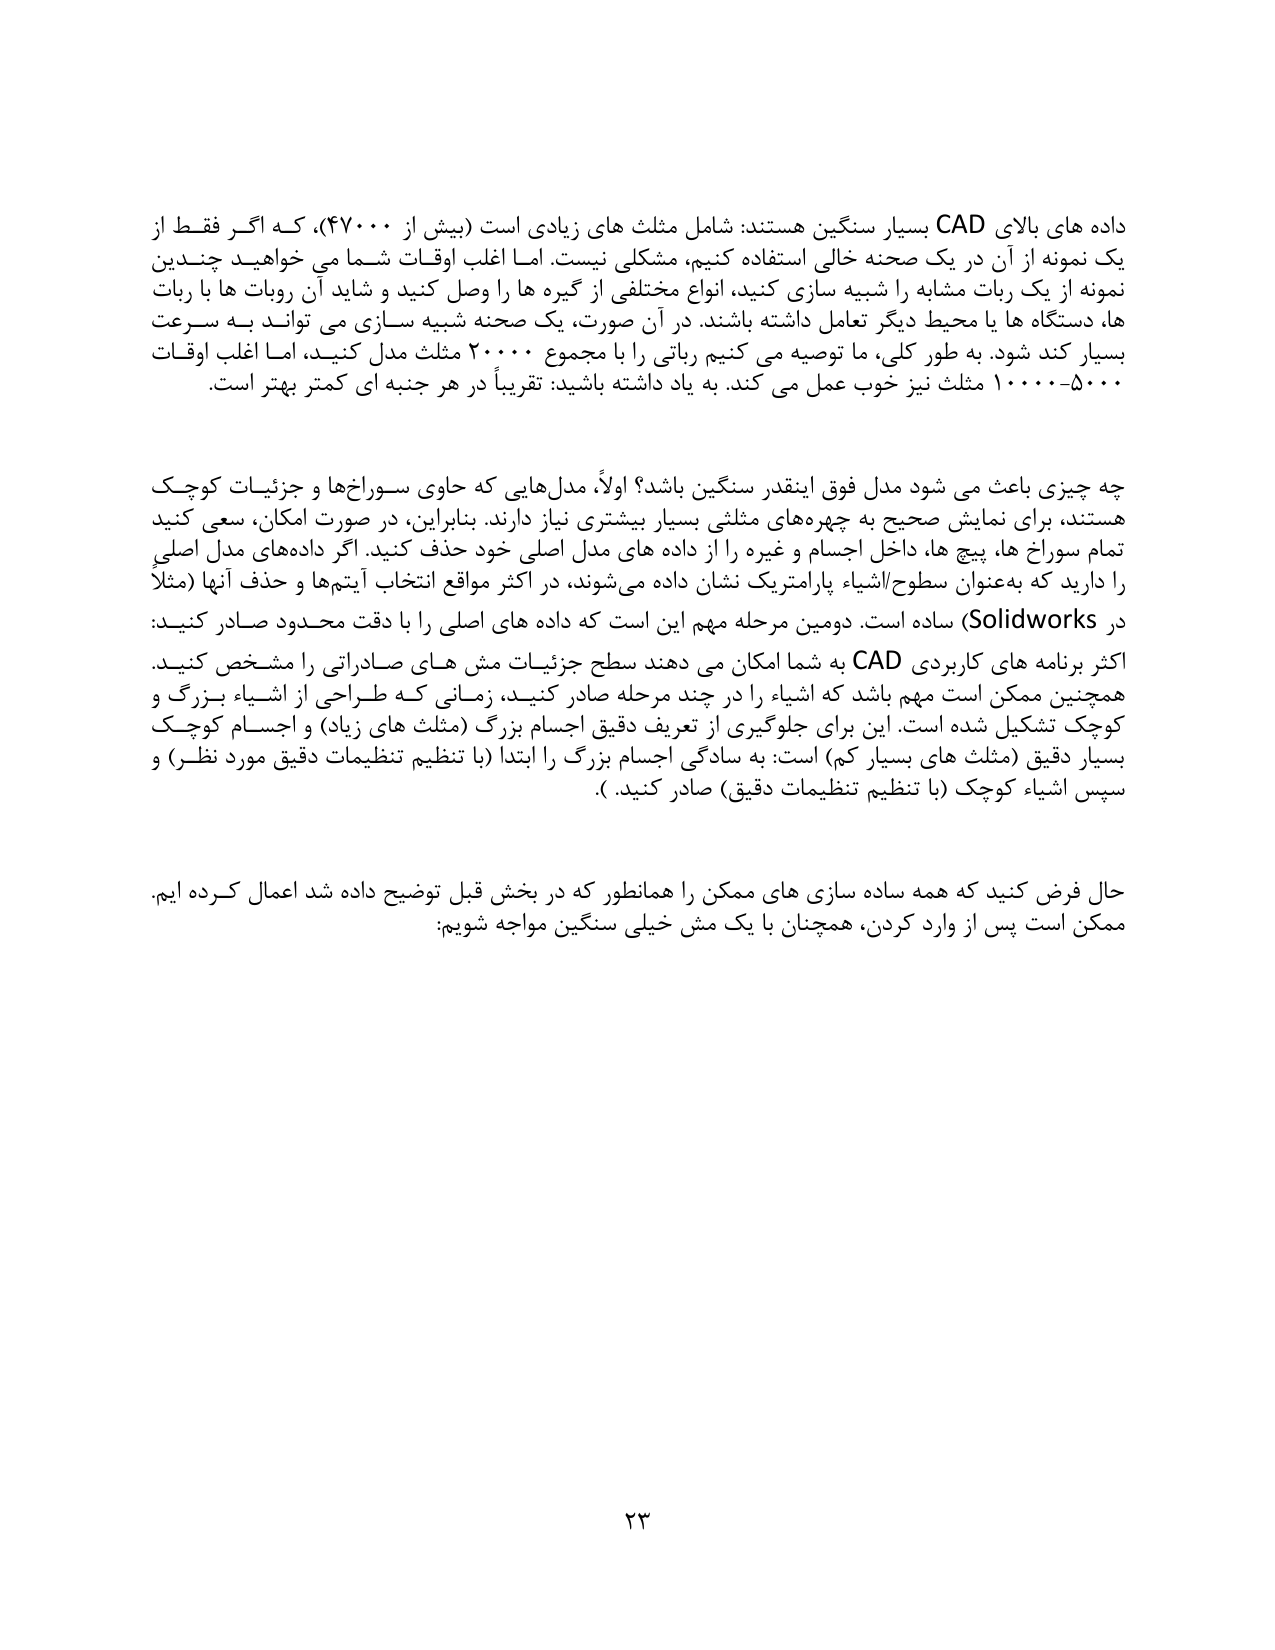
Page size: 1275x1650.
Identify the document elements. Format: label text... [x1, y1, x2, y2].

text حال فرض کنید که همه ساده سازی های ممکن را همانطور که در بخش قبل توضیح داده شد اعمال کرده ایم. ممکن است پس از وارد کردن، همچنان با یک مش خیلی سنگین مواجه شویم: [150, 879, 1125, 940]
text چه چیزی باعث می شود مدل فوق اینقدر سنگین باشد؟ اولاً، مدل‌هایی که حاوی سوراخ‌ها و جزئیات کوچک هستند، برای نمایش صحیح به چهره‌های مثلثی بسیار بیشتری نیاز دارند. بنابراین، در صورت امکان، سعی کنید تمام سوراخ ها، پیچ ها، داخل اجسام و غیره را از داده های مدل اصلی خود حذف کنید. اگر داده‌های مدل اصلی را دارید که به‌عنوان سطوح/اشیاء پارامتریک نشان داده می‌شوند، در اکثر مواقع انتخاب آیتم‌ها و حذف آنها (مثلاً در Solidworks) ساده است. دومین مرحله مهم این است که داده های اصلی را با دقت محدود صادر کنید: اکثر برنامه های کاربردی CAD به شما امکان می دهند سطح جزئیات مش های صادراتی را مشخص کنید. همچنین ممکن است مهم باشد که اشیاء را در چند مرحله صادر کنید، زمانی که طراحی از اشیاء بزرگ و کوچک تشکیل شده است. این برای جلوگیری از تعریف دقیق اجسام بزرگ (مثلث های زیاد) و اجسام کوچک بسیار دقیق (مثلث های بسیار کم) است: به سادگی اجسام بزرگ را ابتدا (با تنظیم تنظیمات دقیق مورد نظر) و سپس اشیاء کوچک (با تنظیم تنظیمات دقیق) صادر کنید. ). [150, 475, 1125, 805]
text داده های بالای CAD بسیار سنگین هستند: شامل مثلث های زیادی است (بیش از 47000)، که اگر فقط از یک نمونه از آن در یک صحنه خالی استفاده کنیم، مشکلی نیست. اما اغلب اوقات شما می خواهید چندین نمونه از یک ربات مشابه را شبیه سازی کنید، انواع مختلفی از گیره ها را وصل کنید و شاید آن روبات ها با ربات ها، دستگاه ها یا محیط دیگر تعامل داشته باشند. در آن صورت، یک صحنه شبیه سازی می تواند به سرعت بسیار کند شود. به طور کلی، ما توصیه می کنیم رباتی را با مجموع 20000 مثلث مدل کنید، اما اغلب اوقات 5000-10000 مثلث نیز خوب عمل می کند. به یاد داشته باشید: تقریباً در هر جنبه ای کمتر بهتر است. [150, 205, 1125, 401]
